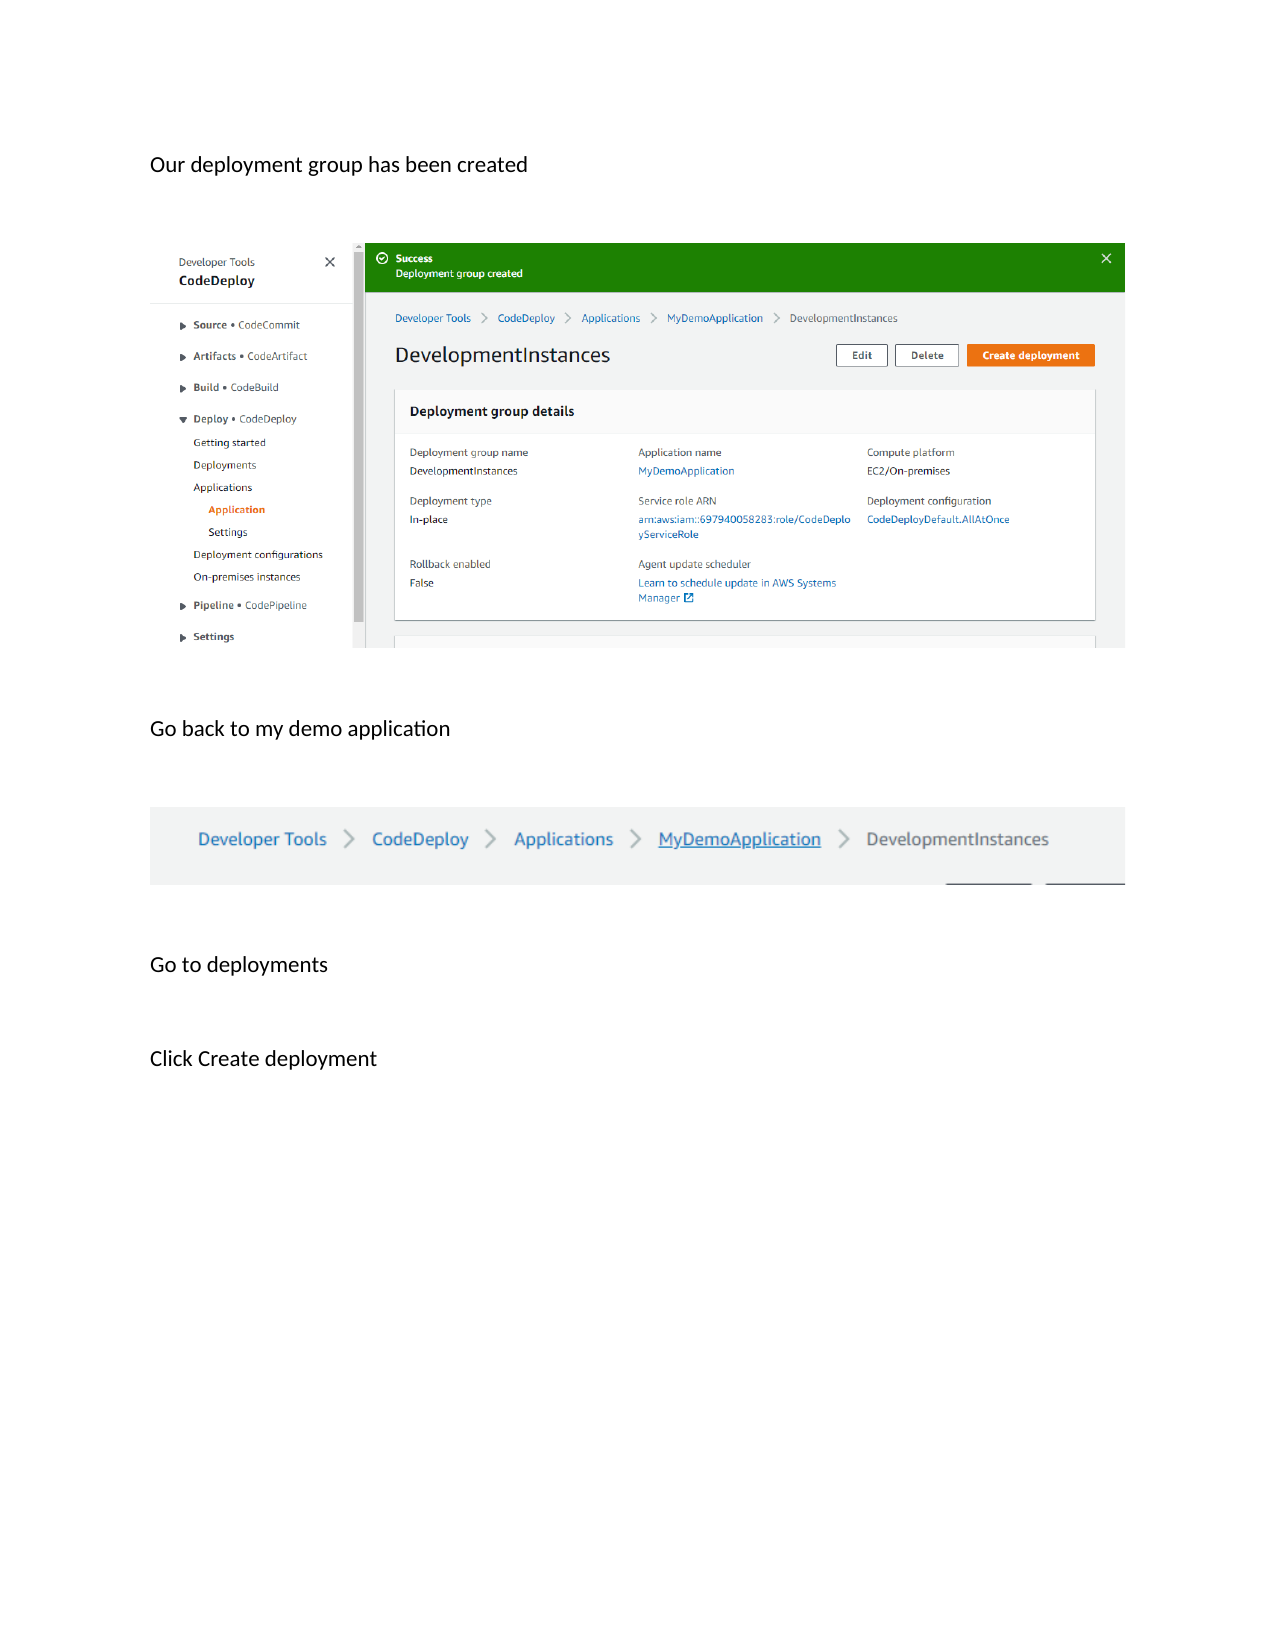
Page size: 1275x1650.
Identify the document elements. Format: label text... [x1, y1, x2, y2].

picture [150, 243, 1125, 648]
picture [150, 807, 1125, 885]
text Our deployment group has been created [150, 150, 1125, 178]
text Click Create deployment [150, 1044, 1125, 1072]
text Go back to my demo application [150, 714, 1125, 742]
text Go to deployments [150, 950, 1125, 978]
